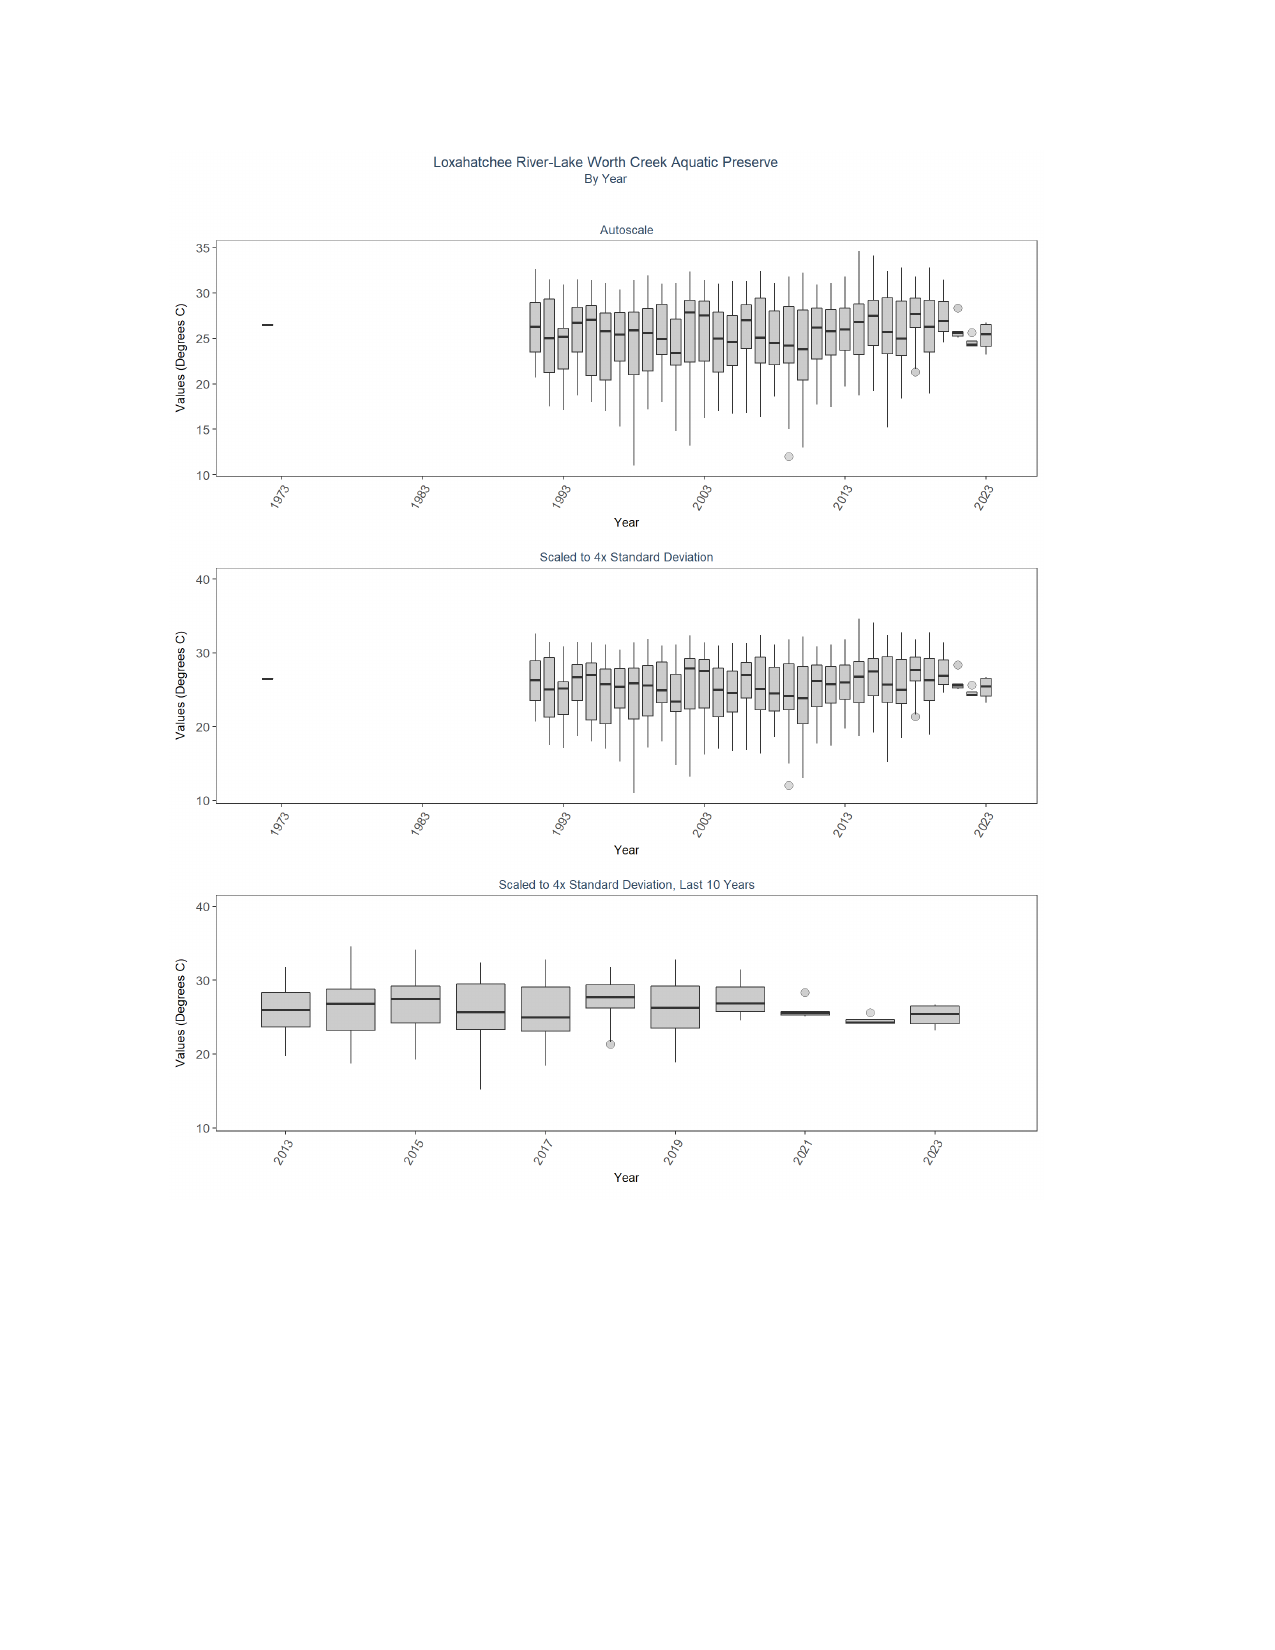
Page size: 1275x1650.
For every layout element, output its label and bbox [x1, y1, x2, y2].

picture [168, 150, 1044, 1200]
